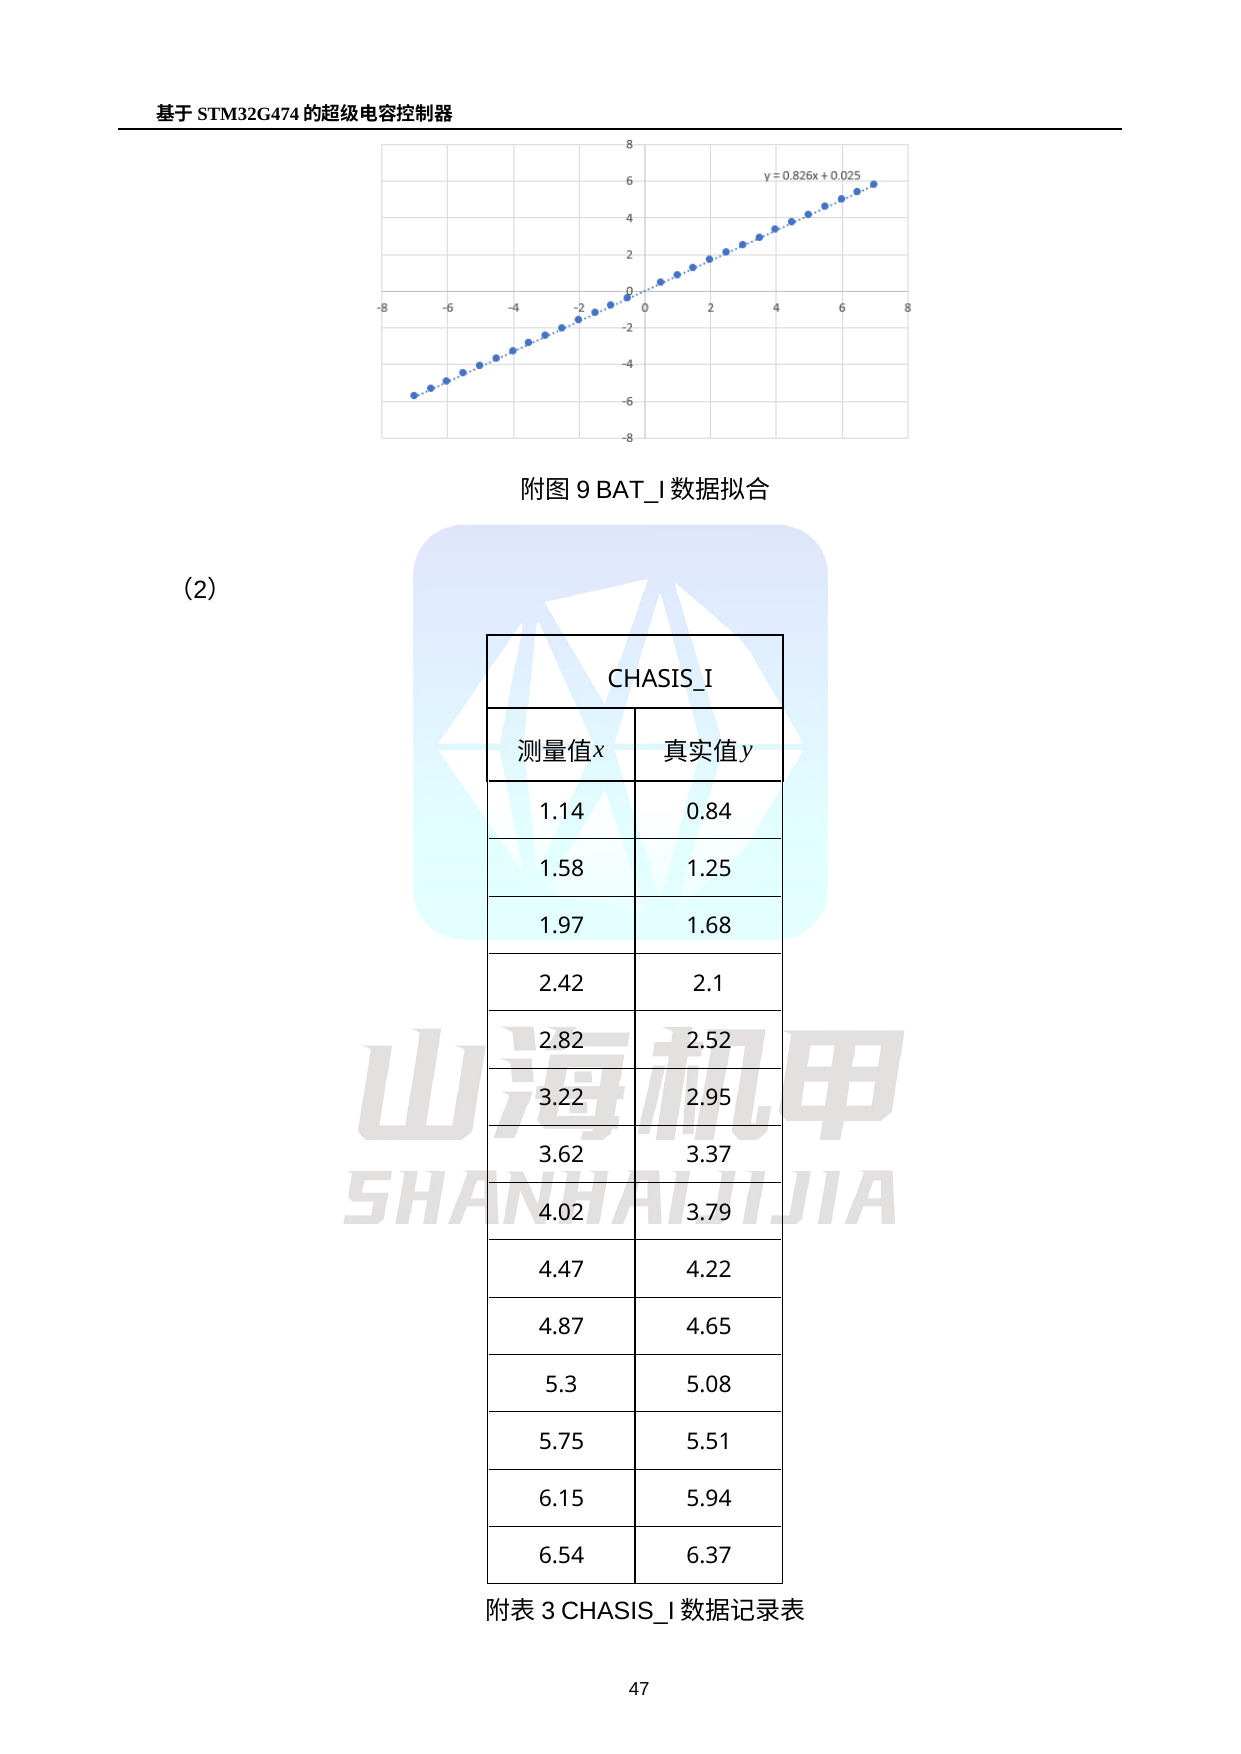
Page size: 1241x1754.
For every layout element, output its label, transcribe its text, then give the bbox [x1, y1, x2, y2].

table_cell 2.82 [488, 1011, 634, 1067]
text （2） [118, 569, 1122, 606]
table_cell 3.37 [636, 1125, 782, 1182]
table_cell 5.3 [488, 1355, 634, 1411]
table_cell 真实值 [636, 709, 782, 780]
table_cell 4.65 [636, 1297, 782, 1354]
table_cell 4.47 [488, 1240, 634, 1297]
table_cell 2.1 [636, 953, 782, 1010]
table_cell 3.22 [488, 1069, 634, 1125]
table_cell 5.75 [488, 1412, 634, 1468]
table_cell 1.58 [488, 839, 634, 896]
text 附表 3 CHASIS_I数据记录表 [118, 1590, 1122, 1627]
table_cell 4.22 [636, 1239, 782, 1297]
table_cell 4.87 [488, 1298, 634, 1354]
picture [373, 140, 918, 445]
table_cell 5.51 [636, 1411, 782, 1468]
table_cell 6.37 [636, 1526, 782, 1583]
table_cell 2.42 [488, 954, 634, 1010]
table_header CHASIS_I [488, 636, 782, 707]
table_cell 2.52 [636, 1010, 782, 1067]
table_cell 4.02 [488, 1183, 634, 1239]
table_cell 3.62 [488, 1126, 634, 1182]
table_cell 6.54 [488, 1527, 634, 1583]
table_cell 2.95 [636, 1068, 782, 1125]
table_cell 1.14 [488, 781, 634, 838]
table_cell 1.25 [636, 838, 782, 896]
table_cell 0.84 [636, 780, 782, 838]
table_cell 5.94 [636, 1469, 782, 1526]
table_cell 测量值 [488, 709, 634, 780]
table_cell 3.79 [636, 1182, 782, 1239]
table_cell 1.68 [636, 896, 782, 953]
text 附图 9 BAT_I数据拟合 [118, 469, 1122, 505]
table_cell 6.15 [488, 1470, 634, 1526]
table_cell 1.97 [488, 897, 634, 953]
table_cell 5.08 [636, 1354, 782, 1411]
